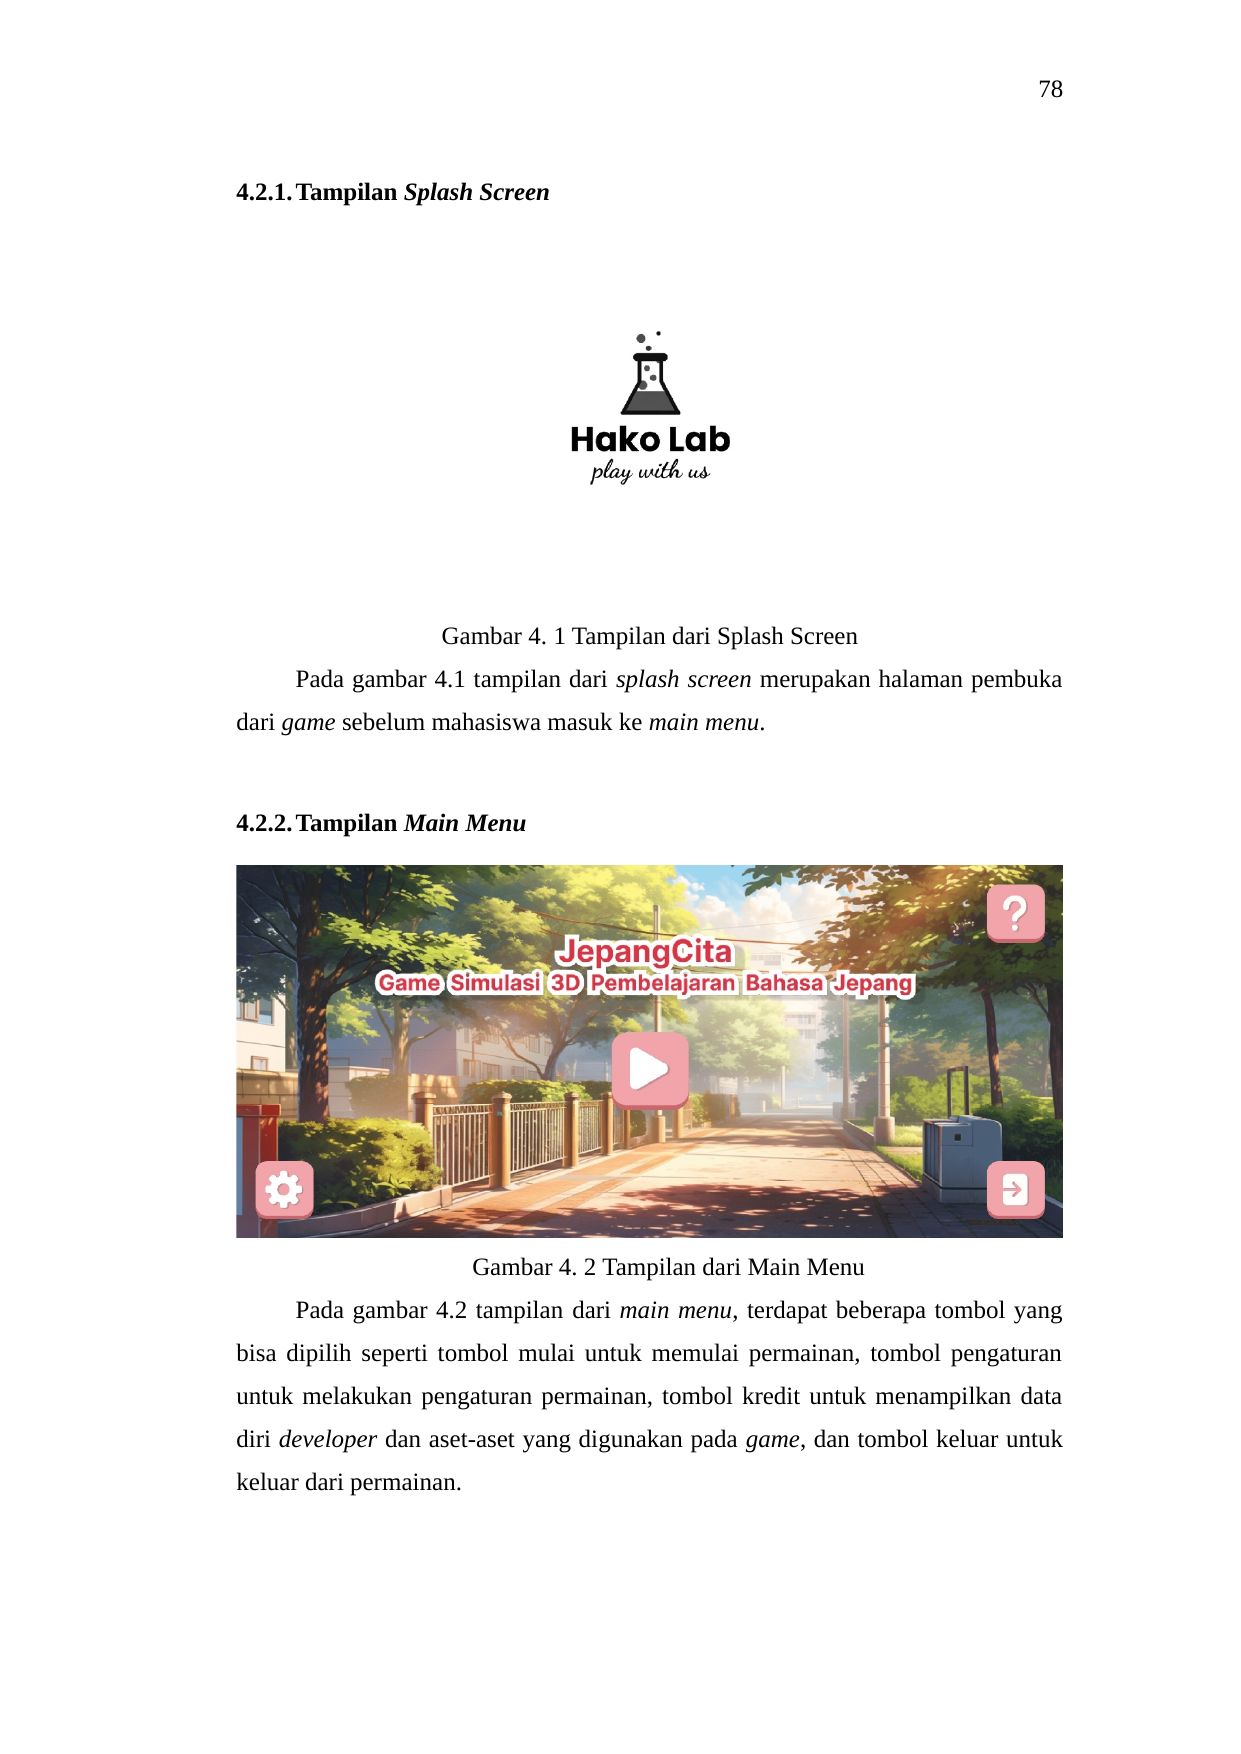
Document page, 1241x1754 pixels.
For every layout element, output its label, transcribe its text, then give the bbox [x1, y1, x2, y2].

picture [236, 234, 1063, 607]
text Pada gambar 4.2 tampilan dari main menu, terdapat beberapa tombol yang bisa dipilih seperti tombol mulai untuk memulai permainan, tombol pengaturan untuk melakukan pengaturan permainan, tombol kredit untuk menampilkan data diri developer dan aset-aset yang digunakan pada game, dan tombol keluar untuk keluar dari permainan. [236, 1295, 1063, 1496]
text Gambar 4. 2 Tampilan dari Main Menu [274, 1252, 1063, 1281]
picture [236, 865, 1063, 1238]
text Gambar 4. 1 Tampilan dari Splash Screen [236, 621, 1063, 650]
text Pada gambar 4.1 tampilan dari splash screen merupakan halaman pembuka dari game sebelum mahasiswa masuk ke main menu. [236, 664, 1063, 736]
subtitle Tampilan Main Menu [236, 808, 1063, 837]
subtitle Tampilan Splash Screen [236, 177, 1063, 206]
